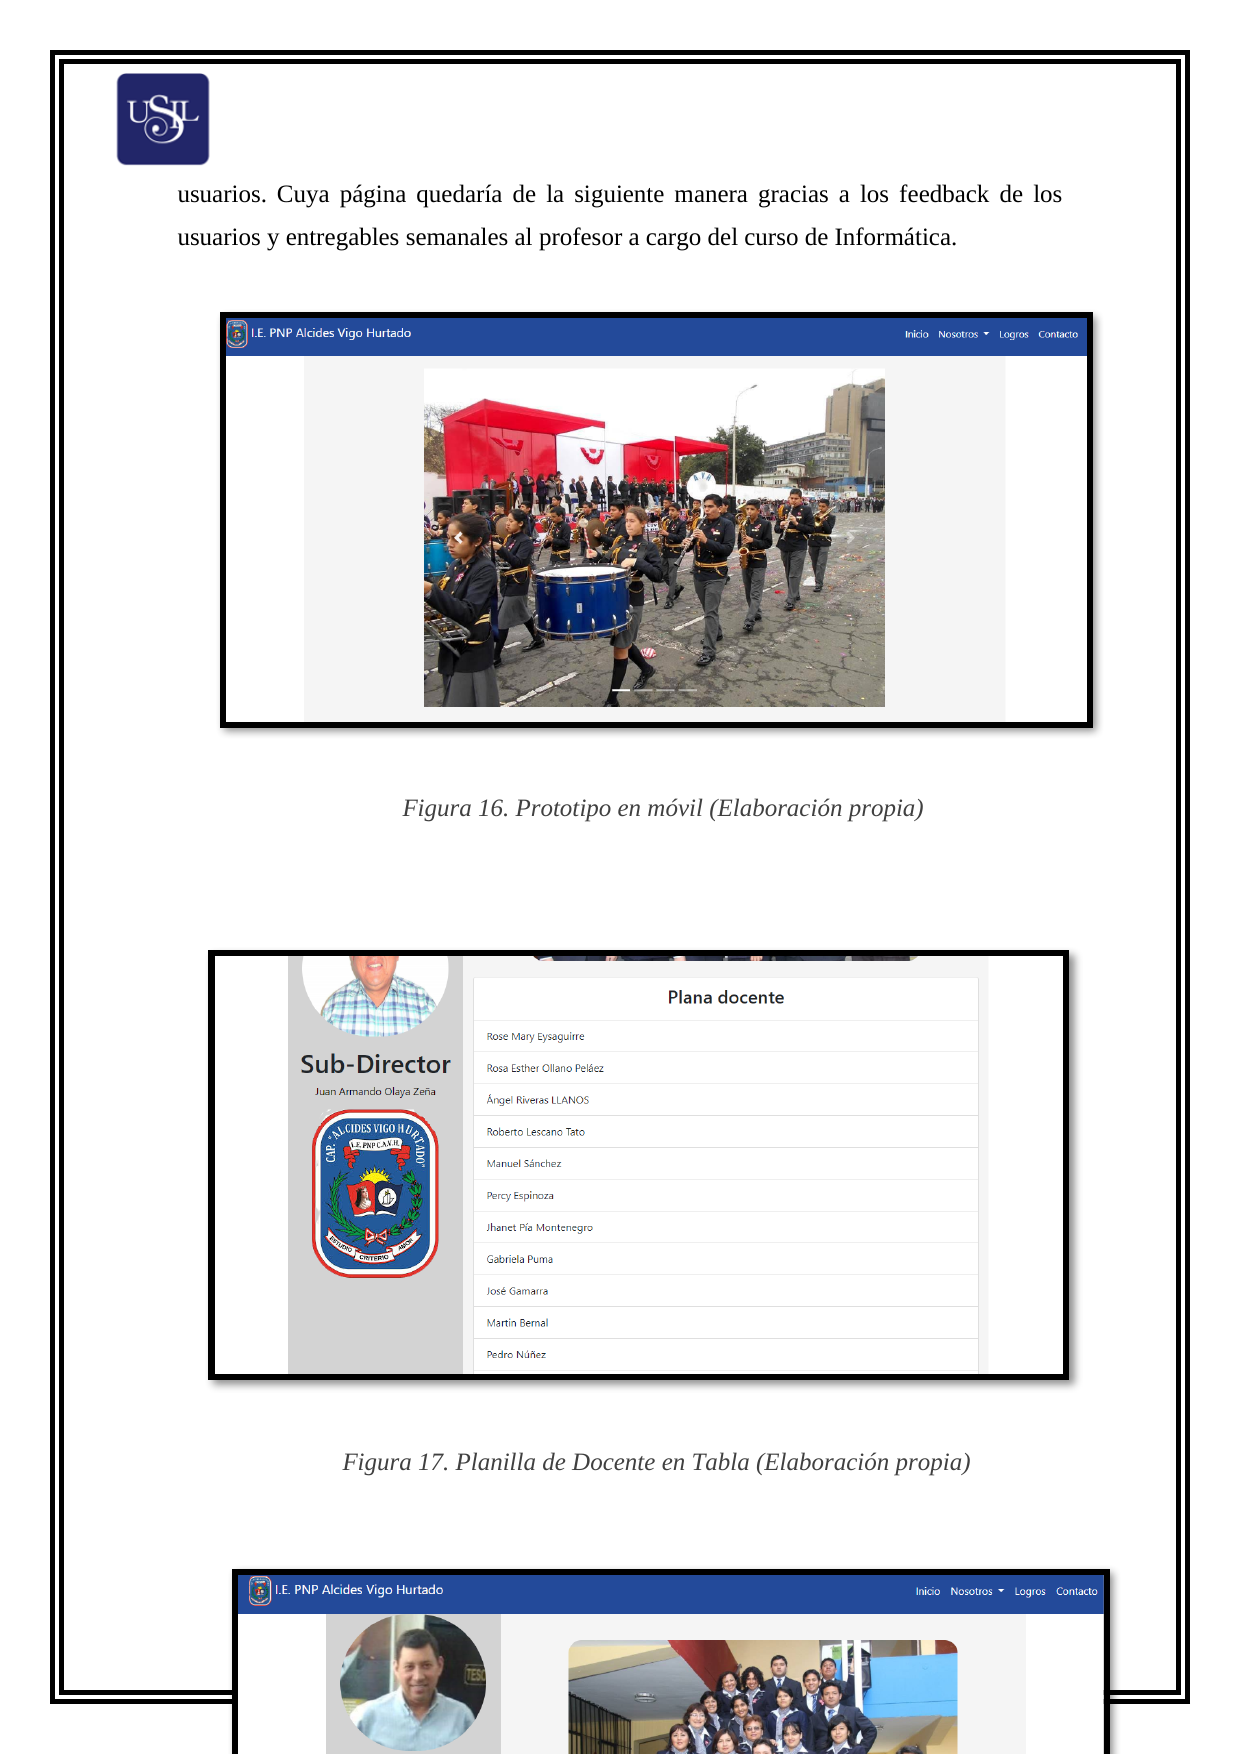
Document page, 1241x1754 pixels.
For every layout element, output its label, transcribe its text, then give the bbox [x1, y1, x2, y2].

text Figura 17. Planilla de Docente en Tabla (Elaboración propia) [342, 1391, 973, 1476]
picture [226, 318, 1087, 722]
picture [215, 956, 1063, 1374]
picture [103, 73, 226, 170]
text Figura 16. Prototipo en móvil (Elaboración propia) [342, 737, 973, 822]
picture [238, 1575, 1104, 1754]
